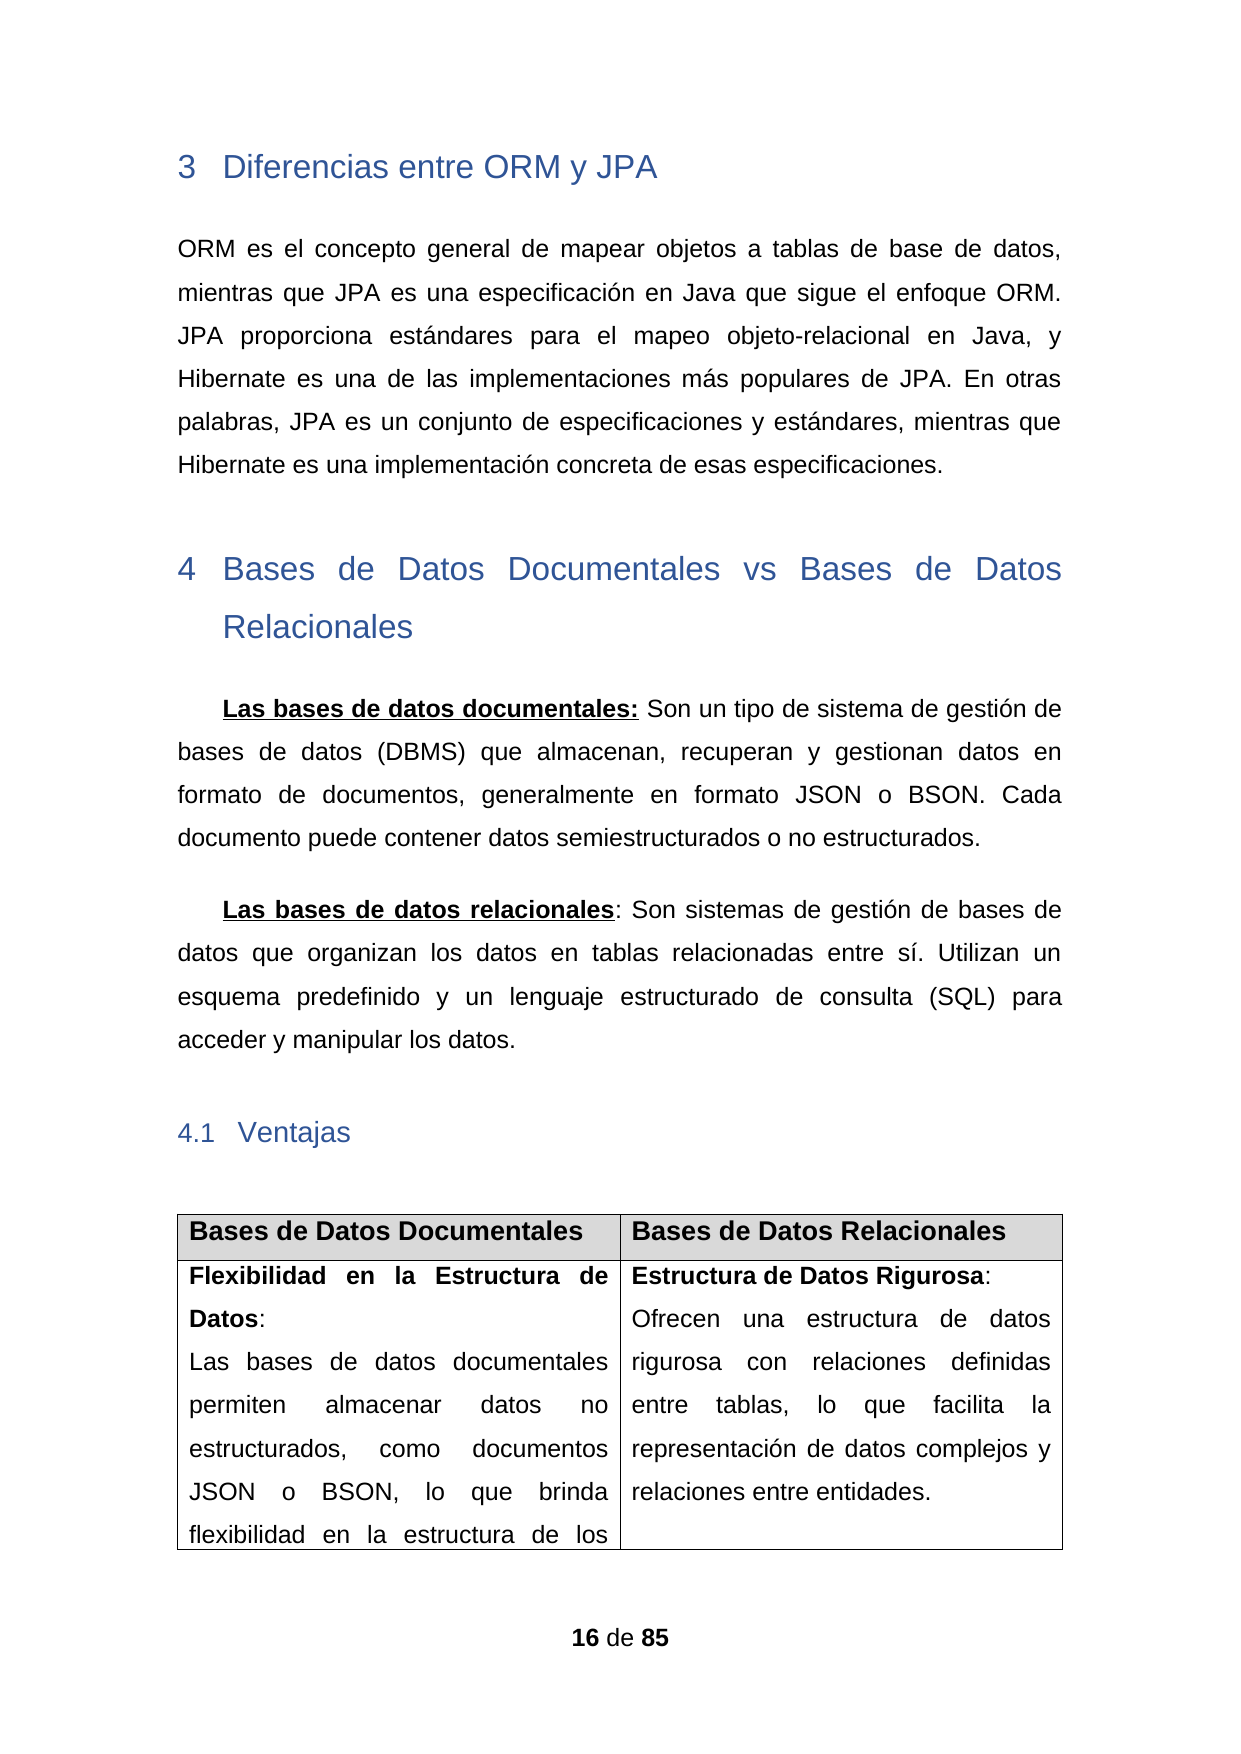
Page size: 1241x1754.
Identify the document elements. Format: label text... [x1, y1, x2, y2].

table_header Bases de Datos Relacionales [621, 1215, 1062, 1260]
subtitle Ventajas [177, 1115, 1063, 1149]
subtitle Bases de Datos Documentales vs Bases de Datos Relacionales [177, 549, 1063, 645]
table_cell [621, 1261, 1062, 1548]
subtitle Diferencias entre ORM y JPA [177, 148, 1063, 186]
text Las bases de datos documentales: Son un tipo de sistema de gestión de bases de datos (DBMS) que almacenan, recuperan y gestionan datos en formato de documentos, generalmente en formato JSON o BSON. Cada documento puede contener datos semiestructurados o no estructurados. [177, 693, 1063, 852]
text Las bases de datos relacionales: Son sistemas de gestión de bases de datos que organizan los datos en tablas relacionadas entre sí. Utilizan un esquema predefinido y un lenguaje estructurado de consulta (SQL) para acceder y manipular los datos. [177, 895, 1063, 1053]
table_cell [178, 1261, 620, 1548]
table_header Bases de Datos Documentales [178, 1215, 620, 1260]
text ORM es el concepto general de mapear objetos a tablas de base de datos, mientras que JPA es una especificación en Java que sigue el enfoque ORM. JPA proporciona estándares para el mapeo objeto-relacional en Java, y Hibernate es una de las implementaciones más populares de JPA. En otras palabras, JPA es un conjunto de especificaciones y estándares, mientras que Hibernate es una implementación concreta de esas especificaciones. [177, 234, 1063, 479]
